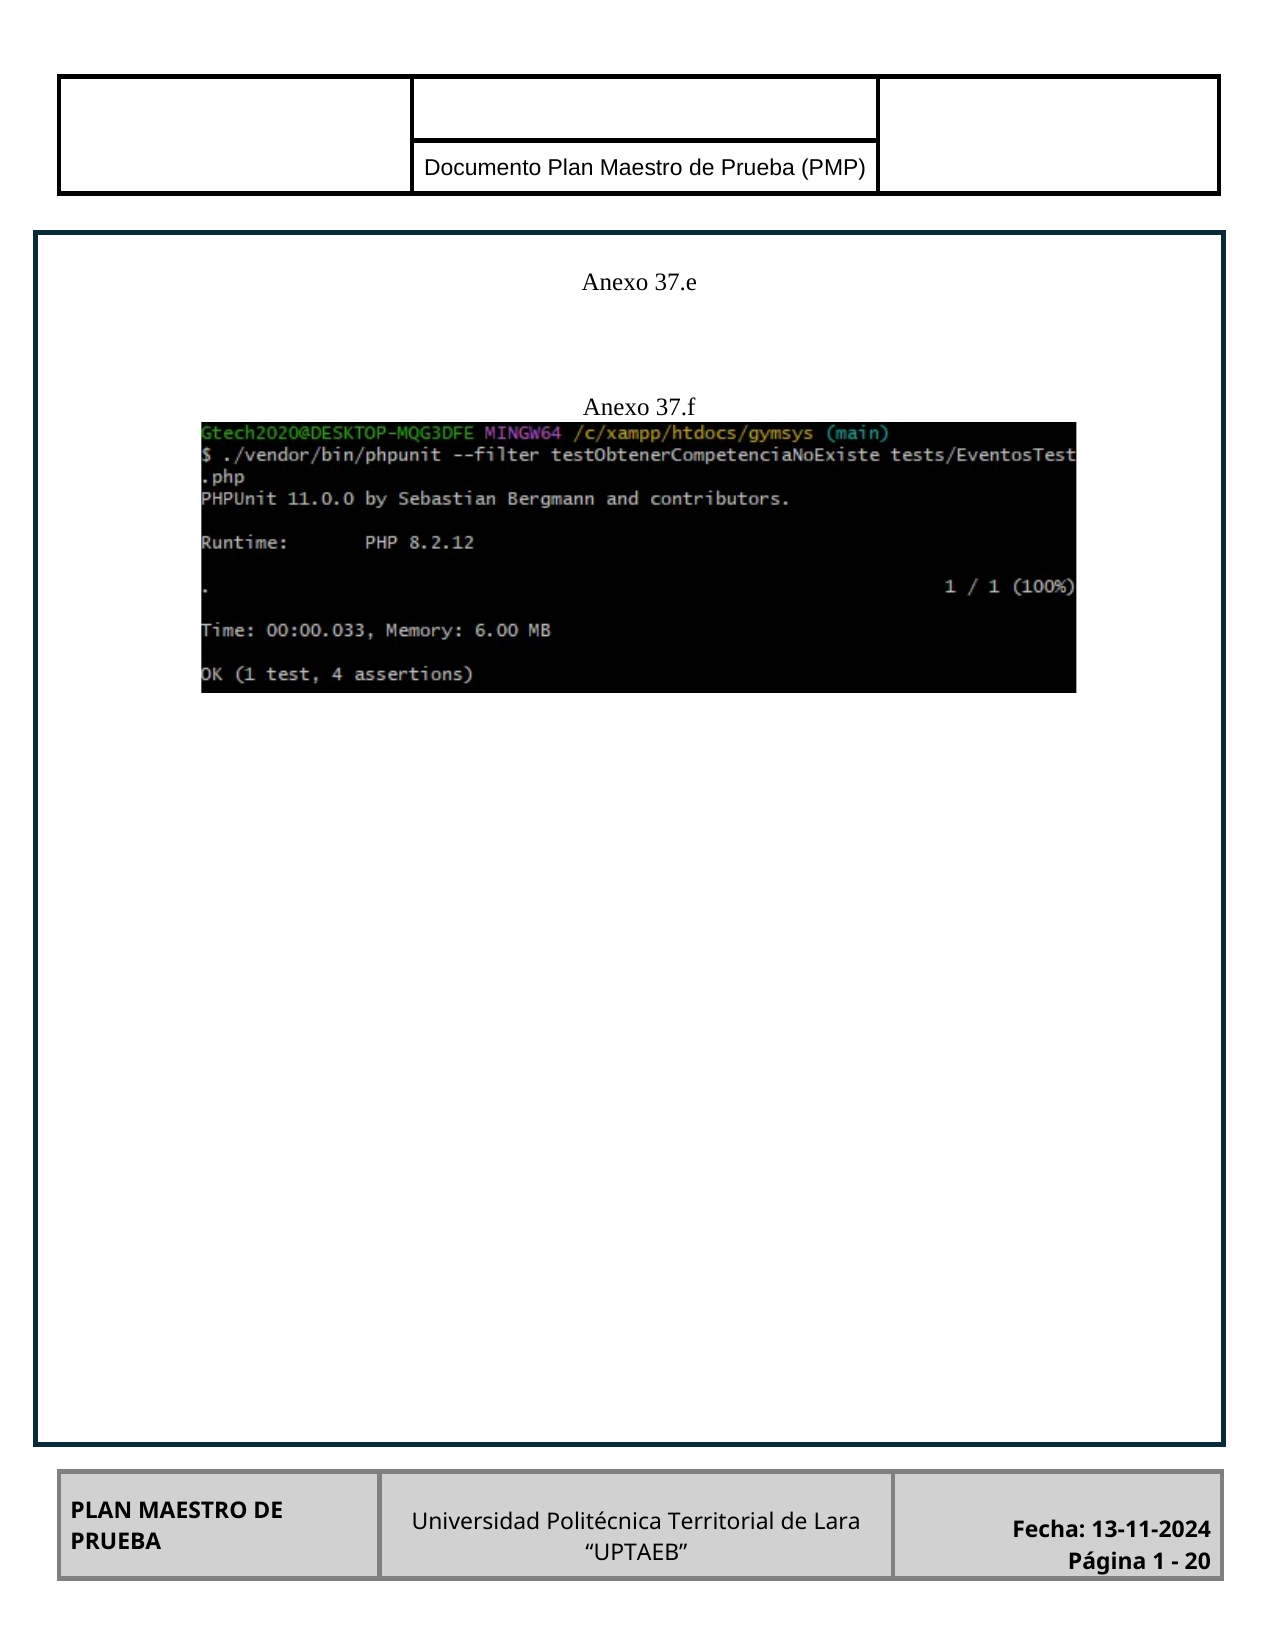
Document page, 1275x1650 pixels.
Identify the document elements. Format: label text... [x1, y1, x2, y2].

text Anexo 37.f [97, 392, 1181, 420]
picture [201, 422, 1077, 693]
text Anexo 37.e [97, 267, 1181, 296]
